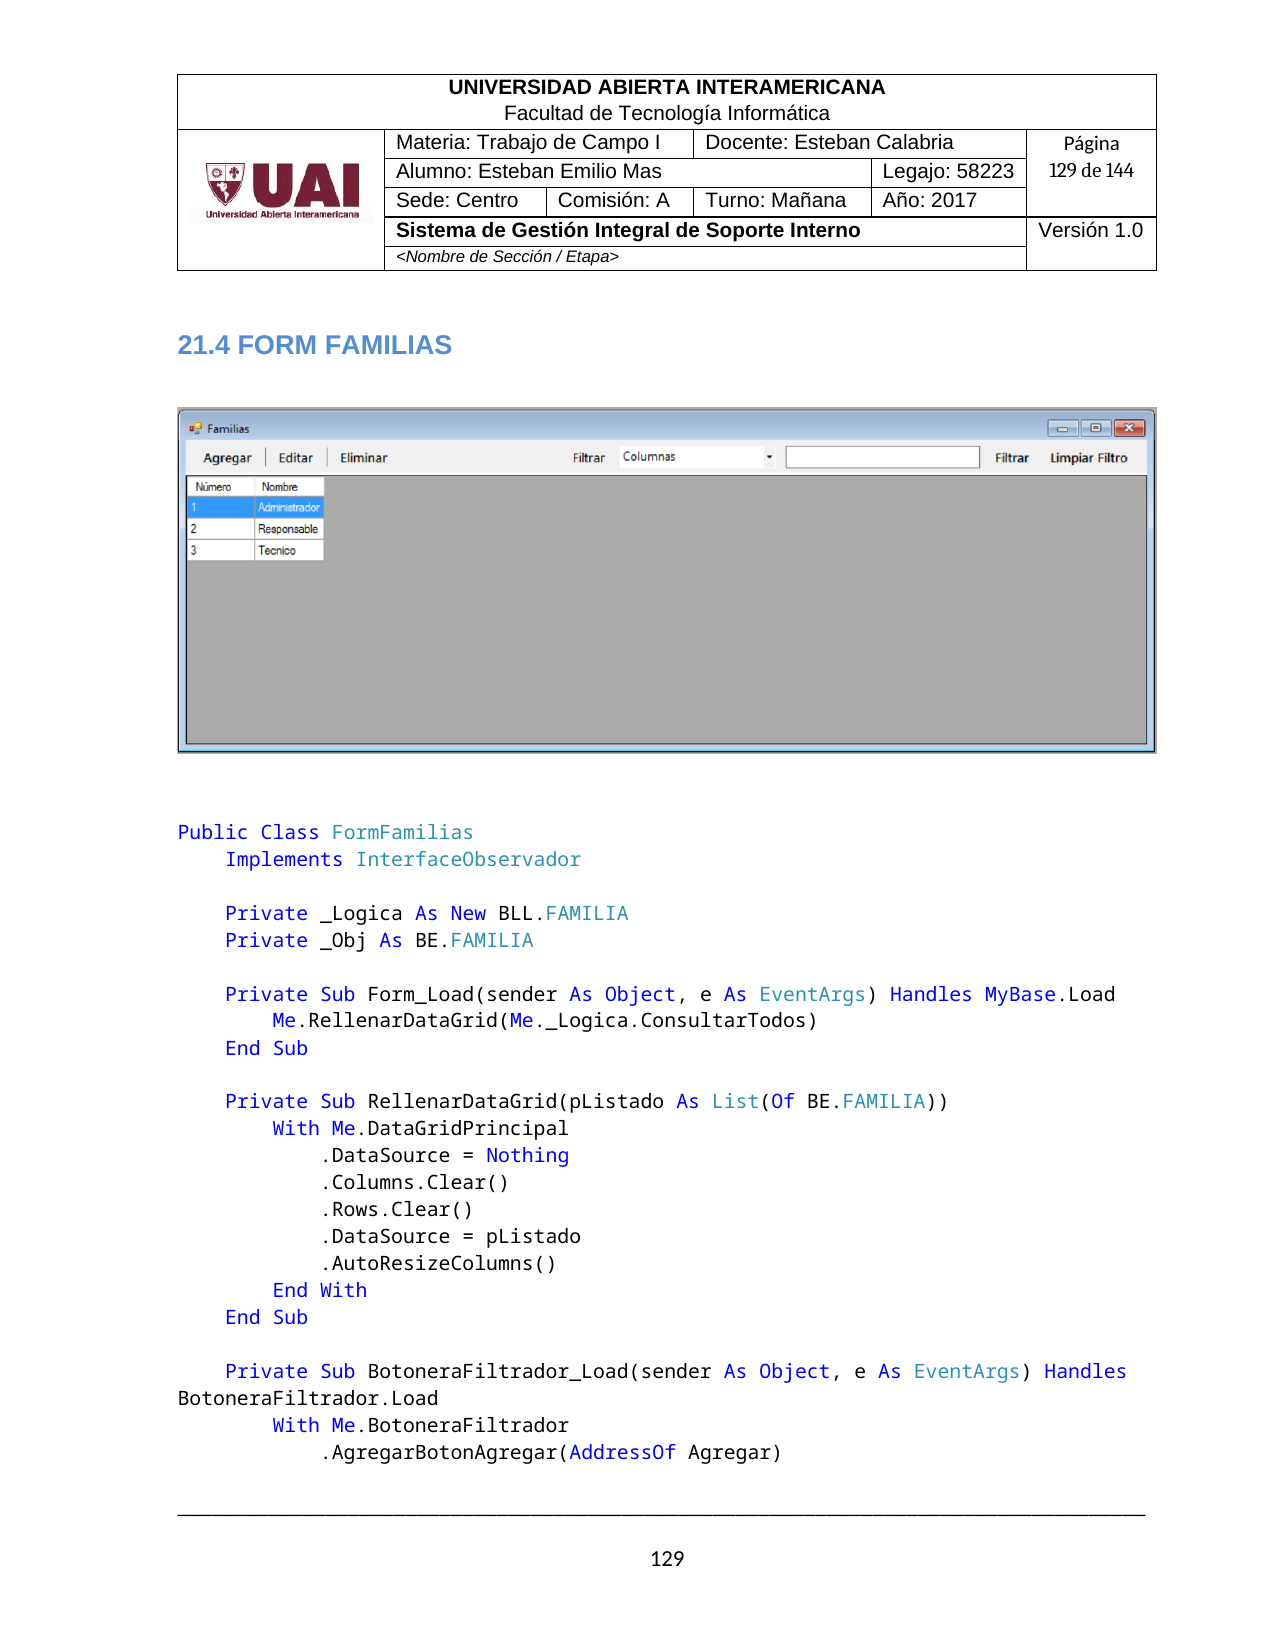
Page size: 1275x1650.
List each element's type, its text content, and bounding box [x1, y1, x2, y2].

text .DataSource = Nothing [177, 1142, 1157, 1169]
text .Rows.Clear() [177, 1196, 1157, 1223]
picture [188, 155, 374, 223]
text Private Sub RellenarDataGrid(pListado As List(Of BE.FAMILIA)) [177, 1088, 1157, 1115]
text End With [177, 1277, 1157, 1303]
text End Sub [177, 1034, 1157, 1061]
text .AgregarBotonAgregar(AddressOf Agregar) [177, 1438, 1157, 1465]
text With Me.BotoneraFiltrador [177, 1411, 1157, 1438]
text Private _Logica As New BLL.FAMILIA [177, 899, 1157, 926]
text .Columns.Clear() [177, 1169, 1157, 1196]
text With Me.DataGridPrincipal [177, 1115, 1157, 1142]
picture [177, 407, 1157, 754]
subtitle FORM FAMILIAS [177, 329, 1157, 360]
text Me.RellenarDataGrid(Me._Logica.ConsultarTodos) [177, 1007, 1157, 1034]
text Private Sub Form_Load(sender As Object, e As EventArgs) Handles MyBase.Load [177, 980, 1157, 1007]
text .DataSource = pListado [177, 1223, 1157, 1249]
text .AutoResizeColumns() [177, 1249, 1157, 1277]
text Public Class FormFamilias [177, 818, 1157, 845]
text Private _Obj As BE.FAMILIA [177, 926, 1157, 953]
text Private Sub BotoneraFiltrador_Load(sender As Object, e As EventArgs) Handles BotoneraFiltrador.Load [177, 1357, 1157, 1411]
text Implements InterfaceObservador [177, 845, 1157, 872]
text End Sub [177, 1303, 1157, 1331]
